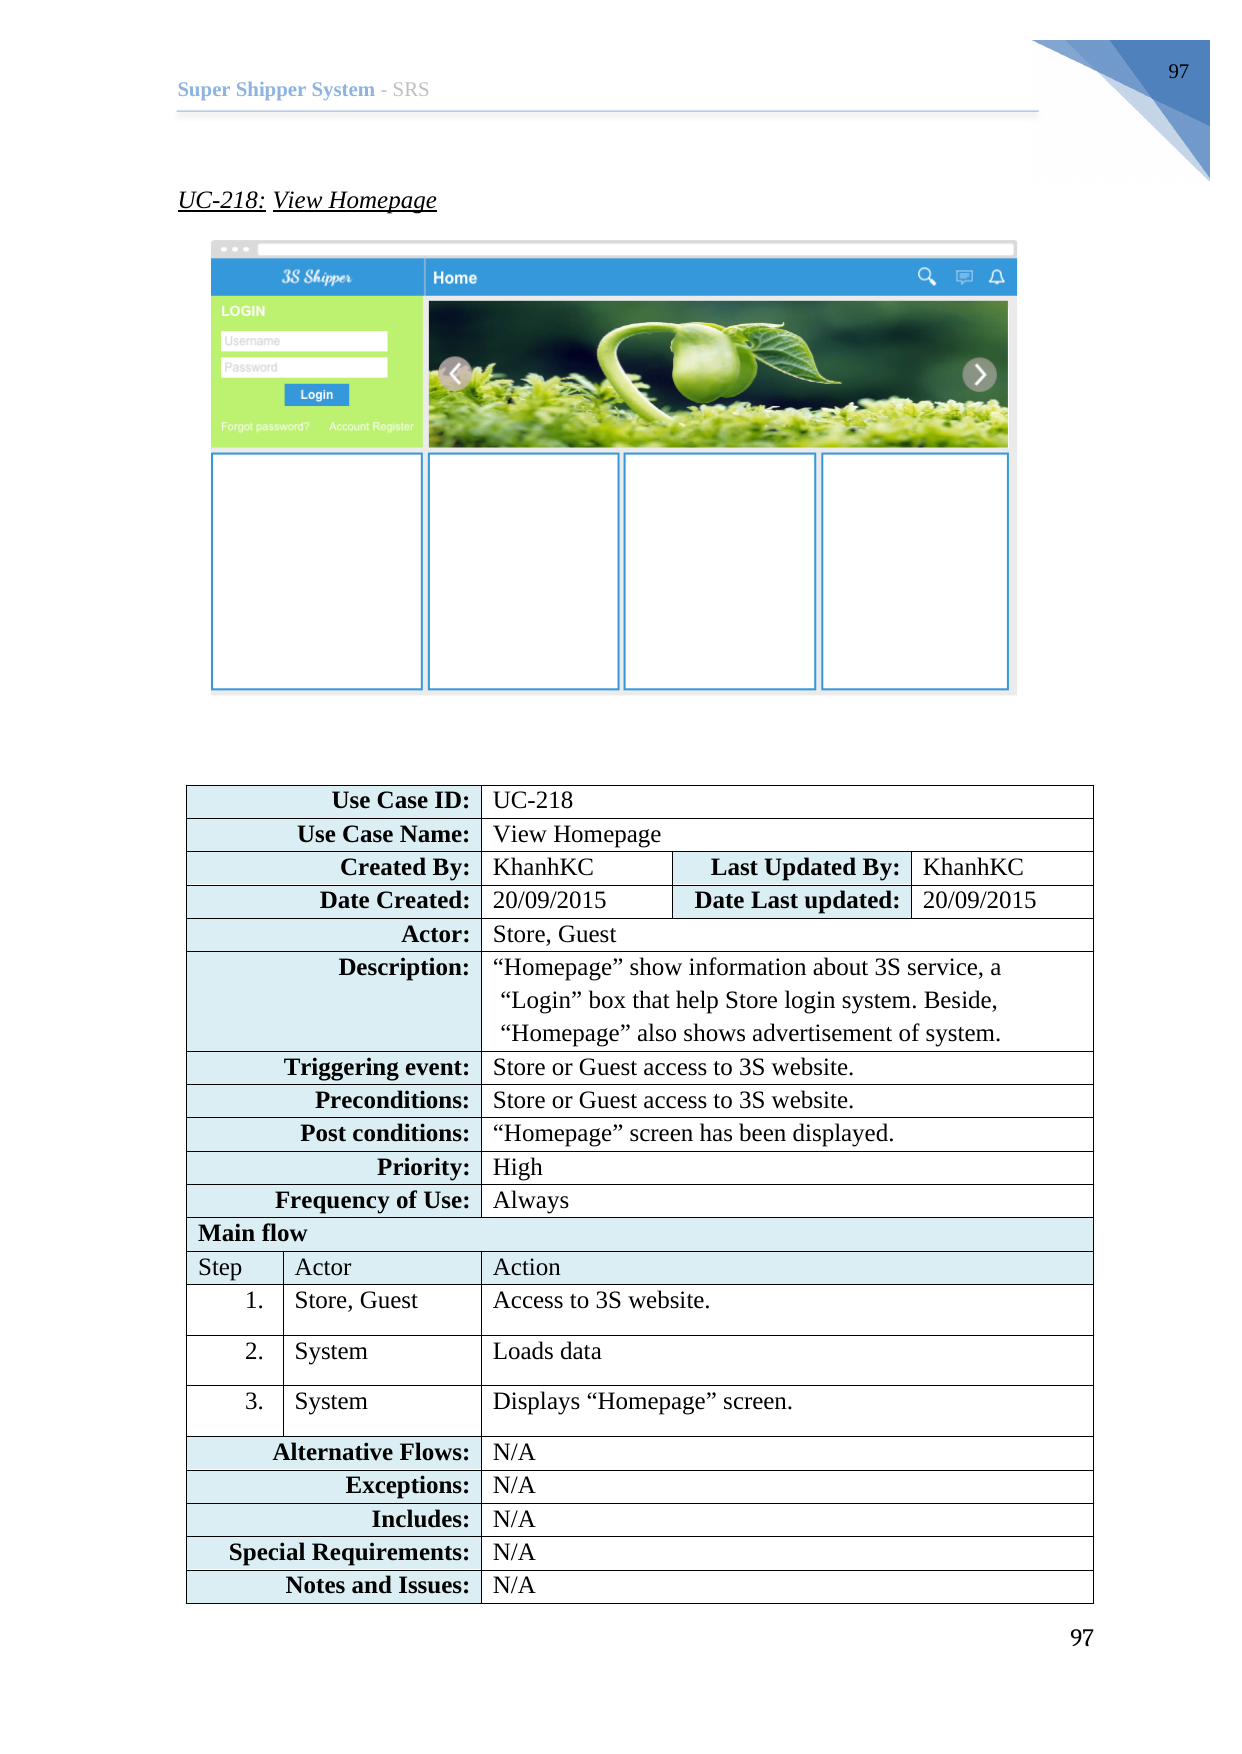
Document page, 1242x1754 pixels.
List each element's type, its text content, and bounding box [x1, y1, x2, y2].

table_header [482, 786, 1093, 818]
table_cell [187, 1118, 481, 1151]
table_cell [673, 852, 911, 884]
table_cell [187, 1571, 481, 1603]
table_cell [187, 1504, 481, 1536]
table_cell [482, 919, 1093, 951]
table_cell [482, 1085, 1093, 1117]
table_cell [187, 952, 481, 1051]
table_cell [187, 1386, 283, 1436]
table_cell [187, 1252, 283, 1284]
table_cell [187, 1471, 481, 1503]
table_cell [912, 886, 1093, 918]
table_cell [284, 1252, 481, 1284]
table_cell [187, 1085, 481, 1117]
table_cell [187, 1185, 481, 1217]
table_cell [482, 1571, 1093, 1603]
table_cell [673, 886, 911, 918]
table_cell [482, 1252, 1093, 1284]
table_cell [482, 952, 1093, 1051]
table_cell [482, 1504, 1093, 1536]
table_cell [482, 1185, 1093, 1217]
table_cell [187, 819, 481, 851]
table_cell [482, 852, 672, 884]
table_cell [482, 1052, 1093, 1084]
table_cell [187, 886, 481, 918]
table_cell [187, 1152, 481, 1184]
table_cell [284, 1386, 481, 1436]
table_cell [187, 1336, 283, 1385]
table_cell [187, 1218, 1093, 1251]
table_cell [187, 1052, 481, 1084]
picture [1029, 40, 1210, 182]
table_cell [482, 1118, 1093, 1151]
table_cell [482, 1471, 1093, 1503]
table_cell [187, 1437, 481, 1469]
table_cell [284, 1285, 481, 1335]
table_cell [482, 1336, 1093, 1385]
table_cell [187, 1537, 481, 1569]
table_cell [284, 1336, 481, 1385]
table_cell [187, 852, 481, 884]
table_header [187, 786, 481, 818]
subtitle UC-218: View Homepage [177, 185, 1094, 214]
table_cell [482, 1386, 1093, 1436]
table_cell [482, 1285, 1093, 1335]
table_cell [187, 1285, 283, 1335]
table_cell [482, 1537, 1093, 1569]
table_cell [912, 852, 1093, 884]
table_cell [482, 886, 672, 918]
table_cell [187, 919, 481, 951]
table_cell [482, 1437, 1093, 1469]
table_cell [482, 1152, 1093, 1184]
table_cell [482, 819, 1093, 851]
picture [177, 230, 1018, 726]
